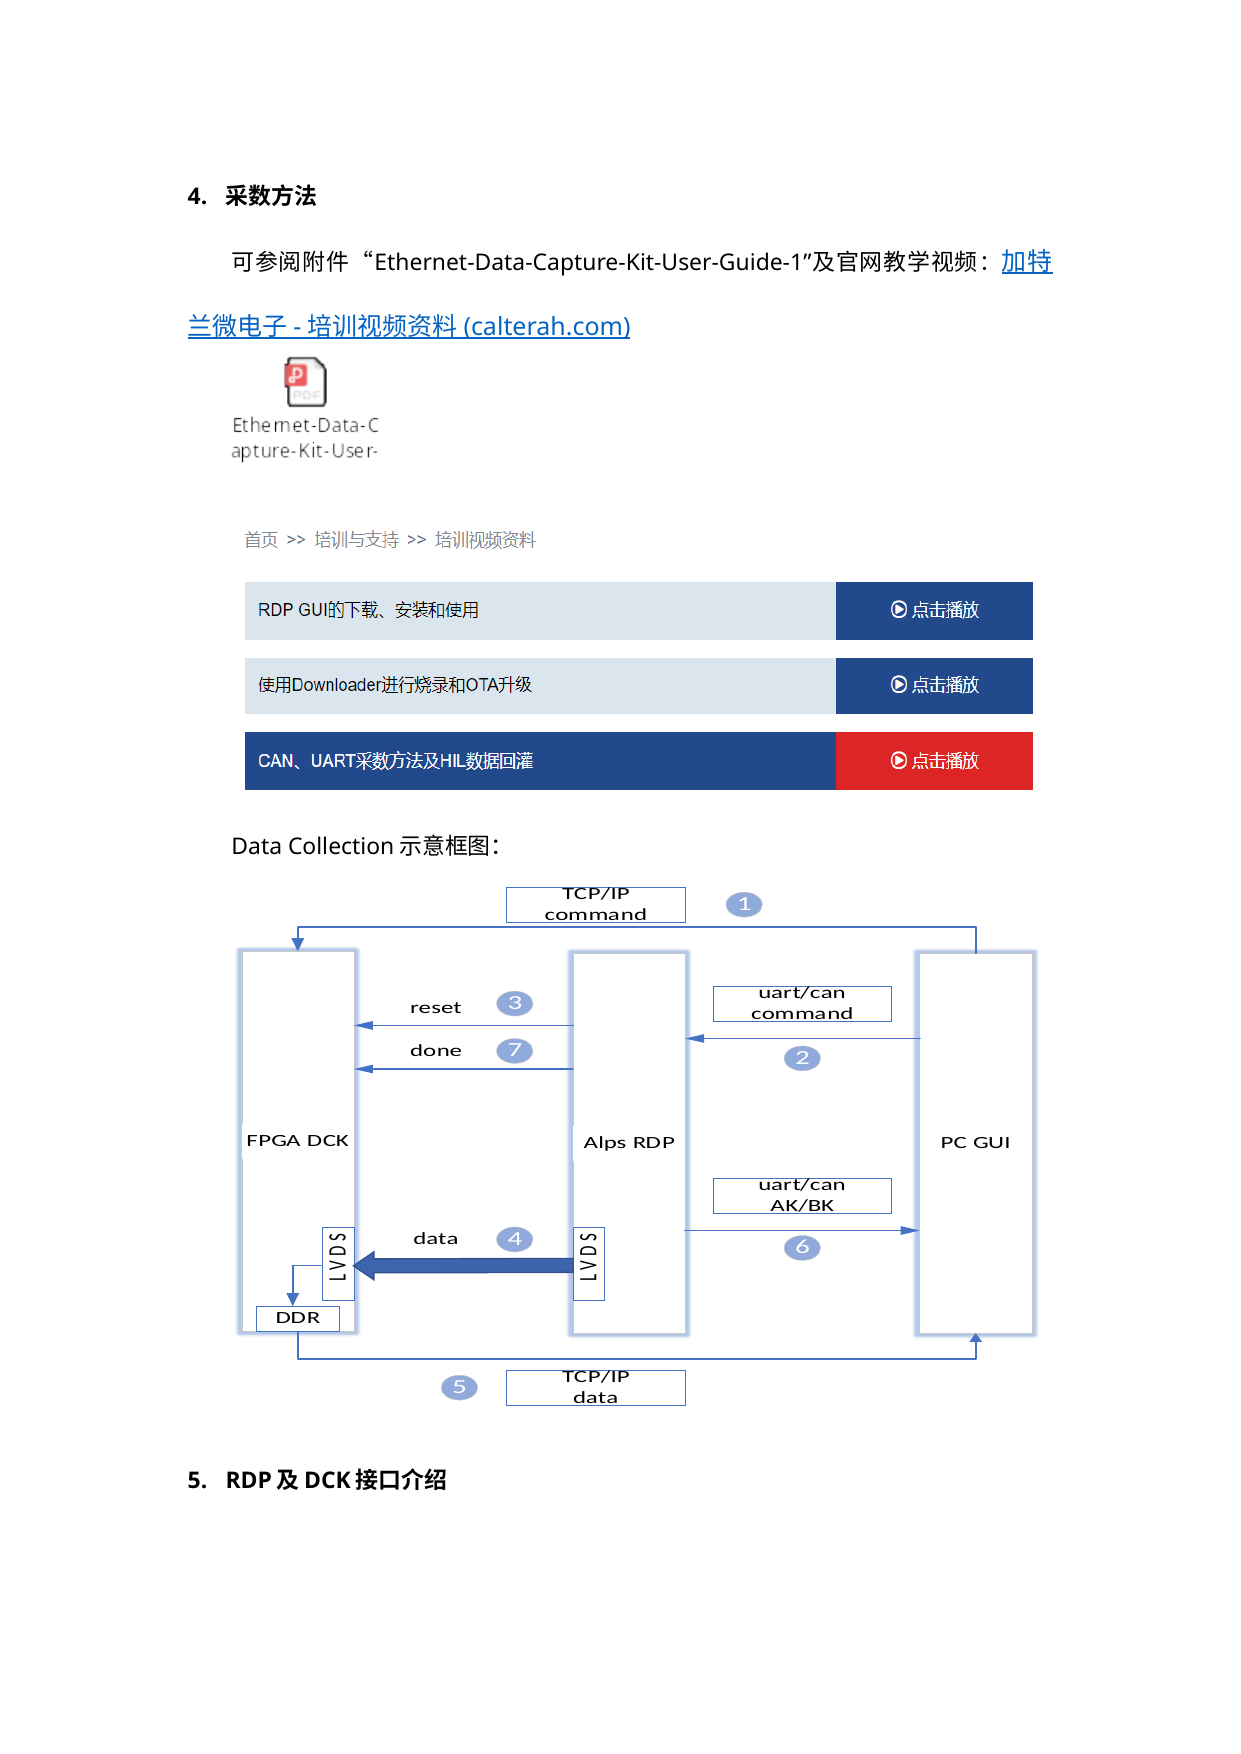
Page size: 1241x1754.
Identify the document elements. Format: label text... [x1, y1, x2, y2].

list 可参阅附件“Ethernet-Data-Capture-Kit-User-Guide-1”及官网教学视频：加特兰微电子 - 培训视频资料 (calterah.com) [187, 227, 1053, 357]
picture [231, 519, 1047, 801]
list 采数方法 [187, 162, 1053, 227]
list Data Collection示意框图： [187, 812, 1053, 877]
list RDP及DCK接口介绍 [187, 1446, 1053, 1511]
